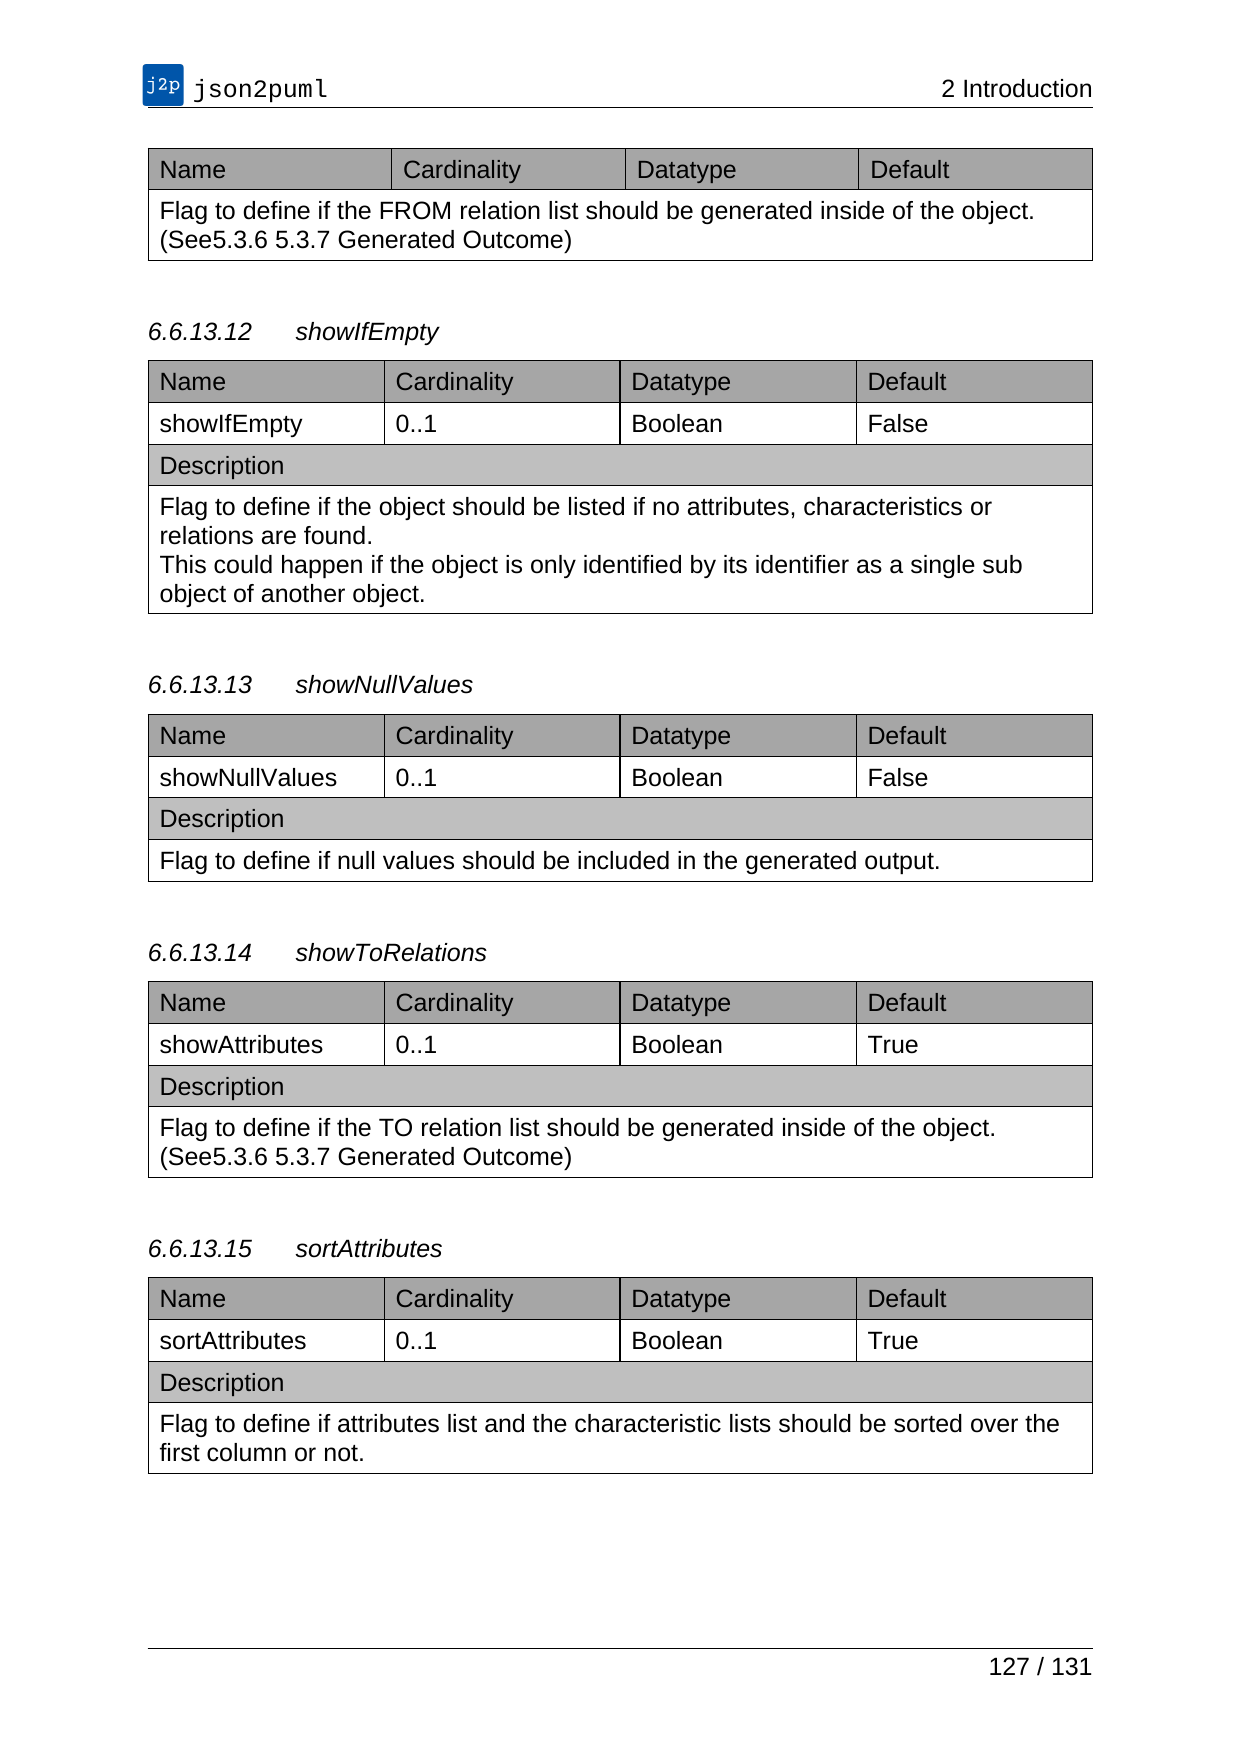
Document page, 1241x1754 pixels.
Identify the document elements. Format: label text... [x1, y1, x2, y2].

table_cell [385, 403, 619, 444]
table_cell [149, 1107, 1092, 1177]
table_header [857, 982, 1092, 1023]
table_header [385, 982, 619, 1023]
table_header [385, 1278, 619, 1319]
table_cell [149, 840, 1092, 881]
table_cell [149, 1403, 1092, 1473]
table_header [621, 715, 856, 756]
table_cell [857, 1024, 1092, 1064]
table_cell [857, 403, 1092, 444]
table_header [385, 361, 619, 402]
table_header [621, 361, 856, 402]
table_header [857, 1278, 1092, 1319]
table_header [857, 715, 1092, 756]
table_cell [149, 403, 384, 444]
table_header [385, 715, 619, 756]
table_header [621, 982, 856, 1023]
subtitle showNullValues [148, 670, 1093, 699]
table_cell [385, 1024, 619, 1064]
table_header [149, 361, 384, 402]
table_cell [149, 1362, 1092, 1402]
picture [142, 64, 184, 106]
subtitle showToRelations [148, 938, 1093, 966]
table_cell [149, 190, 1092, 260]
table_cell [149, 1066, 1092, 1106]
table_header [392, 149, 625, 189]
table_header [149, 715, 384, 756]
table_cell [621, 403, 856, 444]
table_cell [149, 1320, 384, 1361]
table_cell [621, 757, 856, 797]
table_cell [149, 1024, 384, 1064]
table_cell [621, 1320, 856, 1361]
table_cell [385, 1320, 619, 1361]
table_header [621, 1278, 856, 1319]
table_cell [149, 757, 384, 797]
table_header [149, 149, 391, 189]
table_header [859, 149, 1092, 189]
subtitle sortAttributes [148, 1234, 1093, 1262]
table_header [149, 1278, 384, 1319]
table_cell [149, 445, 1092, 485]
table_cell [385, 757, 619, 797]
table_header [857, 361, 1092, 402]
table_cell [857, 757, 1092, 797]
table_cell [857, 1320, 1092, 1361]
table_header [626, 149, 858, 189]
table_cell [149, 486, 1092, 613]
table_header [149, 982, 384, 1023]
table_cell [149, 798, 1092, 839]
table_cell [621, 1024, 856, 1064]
subtitle showIfEmpty [148, 317, 1093, 346]
